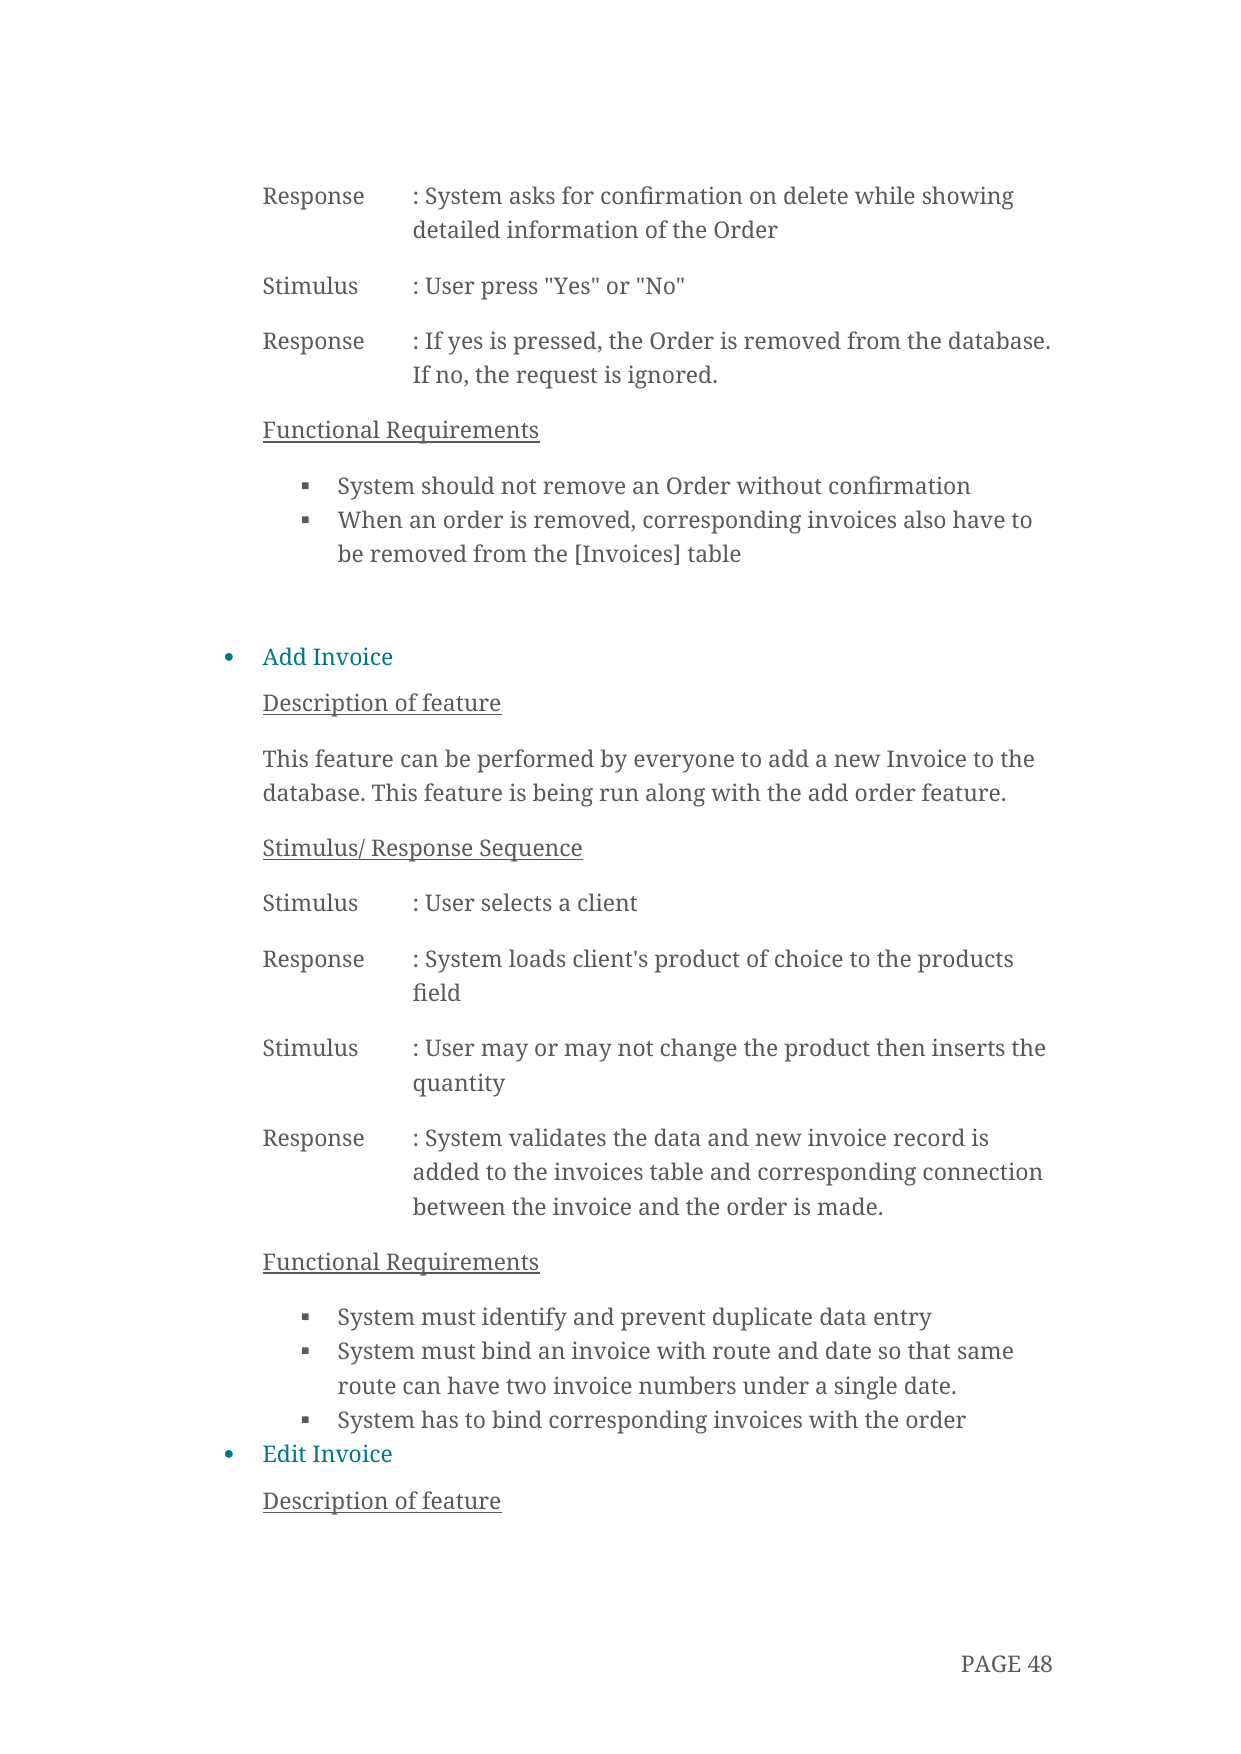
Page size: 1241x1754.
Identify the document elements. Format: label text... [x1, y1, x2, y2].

text Response : System asks for confirmation on delete while showing detailed information of the Order [262, 180, 1053, 246]
text Response : If yes is pressed, the Order is removed from the database. If no, the request is ignored. [262, 325, 1053, 390]
text Stimulus/ Response Sequence [262, 832, 1053, 863]
list Add Invoice [225, 640, 1053, 672]
list When an order is removed, corresponding invoices also have to be removed from the [Invoices] table [300, 504, 1053, 569]
list Edit Invoice [225, 1438, 1053, 1469]
list System should not remove an Order without confirmation [300, 469, 1053, 501]
text This feature can be performed by everyone to add a new Invoice to the database. This feature is being run along with the add order feature. [262, 742, 1053, 808]
text Stimulus : User selects a client [262, 887, 1053, 918]
text Response : System loads client's product of choice to the products field [262, 942, 1053, 1008]
text Description of feature [187, 687, 1053, 718]
text Functional Requirements [262, 1246, 1053, 1277]
text Functional Requirements [262, 414, 1053, 446]
list System has to bind corresponding invoices with the order [300, 1404, 1053, 1435]
text Description of feature [187, 1485, 1053, 1516]
text Response : System validates the data and new invoice record is added to the invoices table and corresponding connection between the invoice and the order is made. [262, 1122, 1053, 1222]
list System must identify and prevent duplicate data entry [300, 1301, 1053, 1332]
text Stimulus : User may or may not change the product then inserts the quantity [262, 1032, 1053, 1098]
text Stimulus : User press "Yes" or "No" [262, 269, 1053, 301]
list System must bind an invoice with route and date so that same route can have two invoice numbers under a single date. [300, 1335, 1053, 1401]
